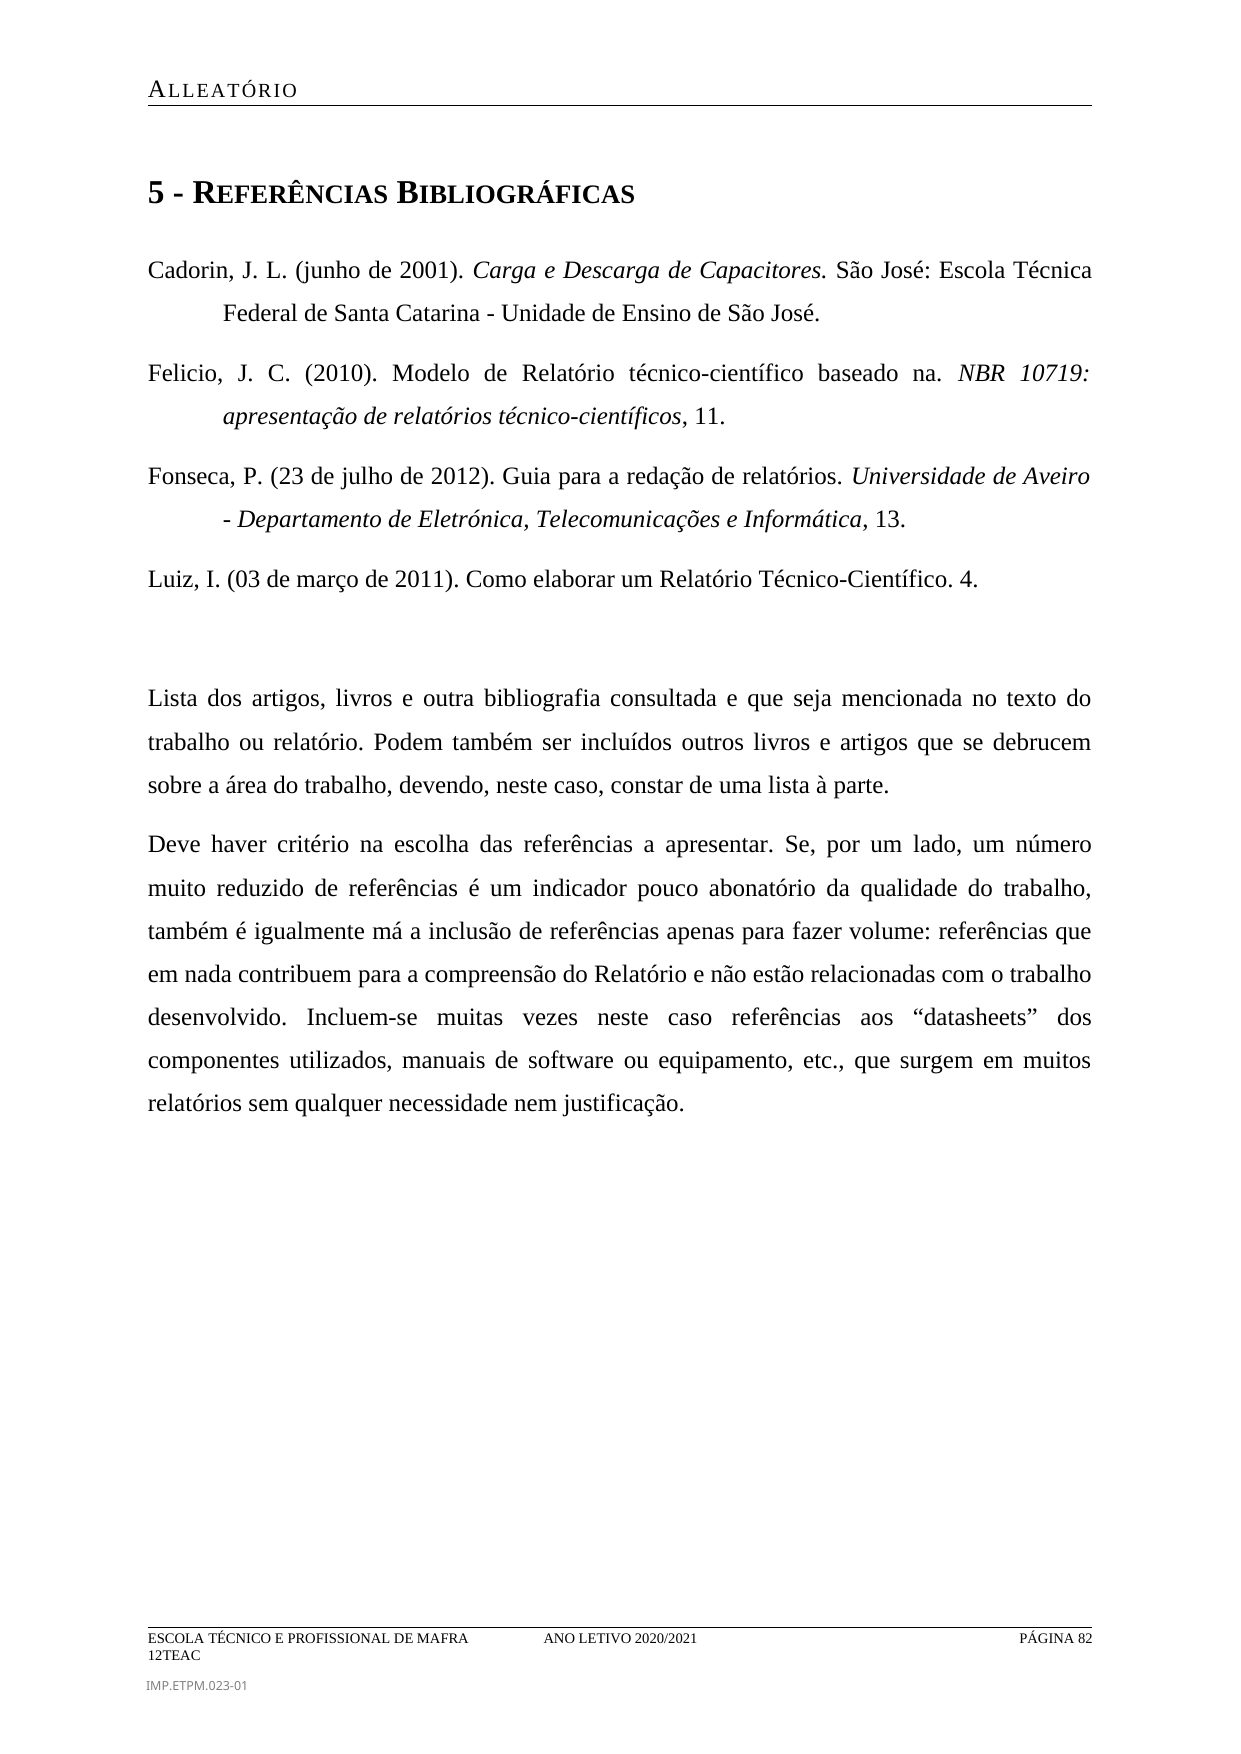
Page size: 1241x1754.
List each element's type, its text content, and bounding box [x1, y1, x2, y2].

text Lista dos artigos, livros e outra bibliografia consultada e que seja mencionada no texto do trabalho ou relatório. Podem também ser incluídos outros livros e artigos que se debrucem sobre a área do trabalho, devendo, neste caso, constar de uma lista à parte. [148, 683, 1092, 798]
text Deve haver critério na escolha das referências a apresentar. Se, por um lado, um número muito reduzido de referências é um indicador pouco abonatório da qualidade do trabalho, também é igualmente má a inclusão de referências apenas para fazer volume: referências que em nada contribuem para a compreensão do Relatório e não estão relacionadas com o trabalho desenvolvido. Incluem-se muitas vezes neste caso referências aos “datasheets” dos componentes utilizados, manuais de software ou equipamento, etc., que surgem em muitos relatórios sem qualquer necessidade nem justificação. [148, 829, 1092, 1117]
